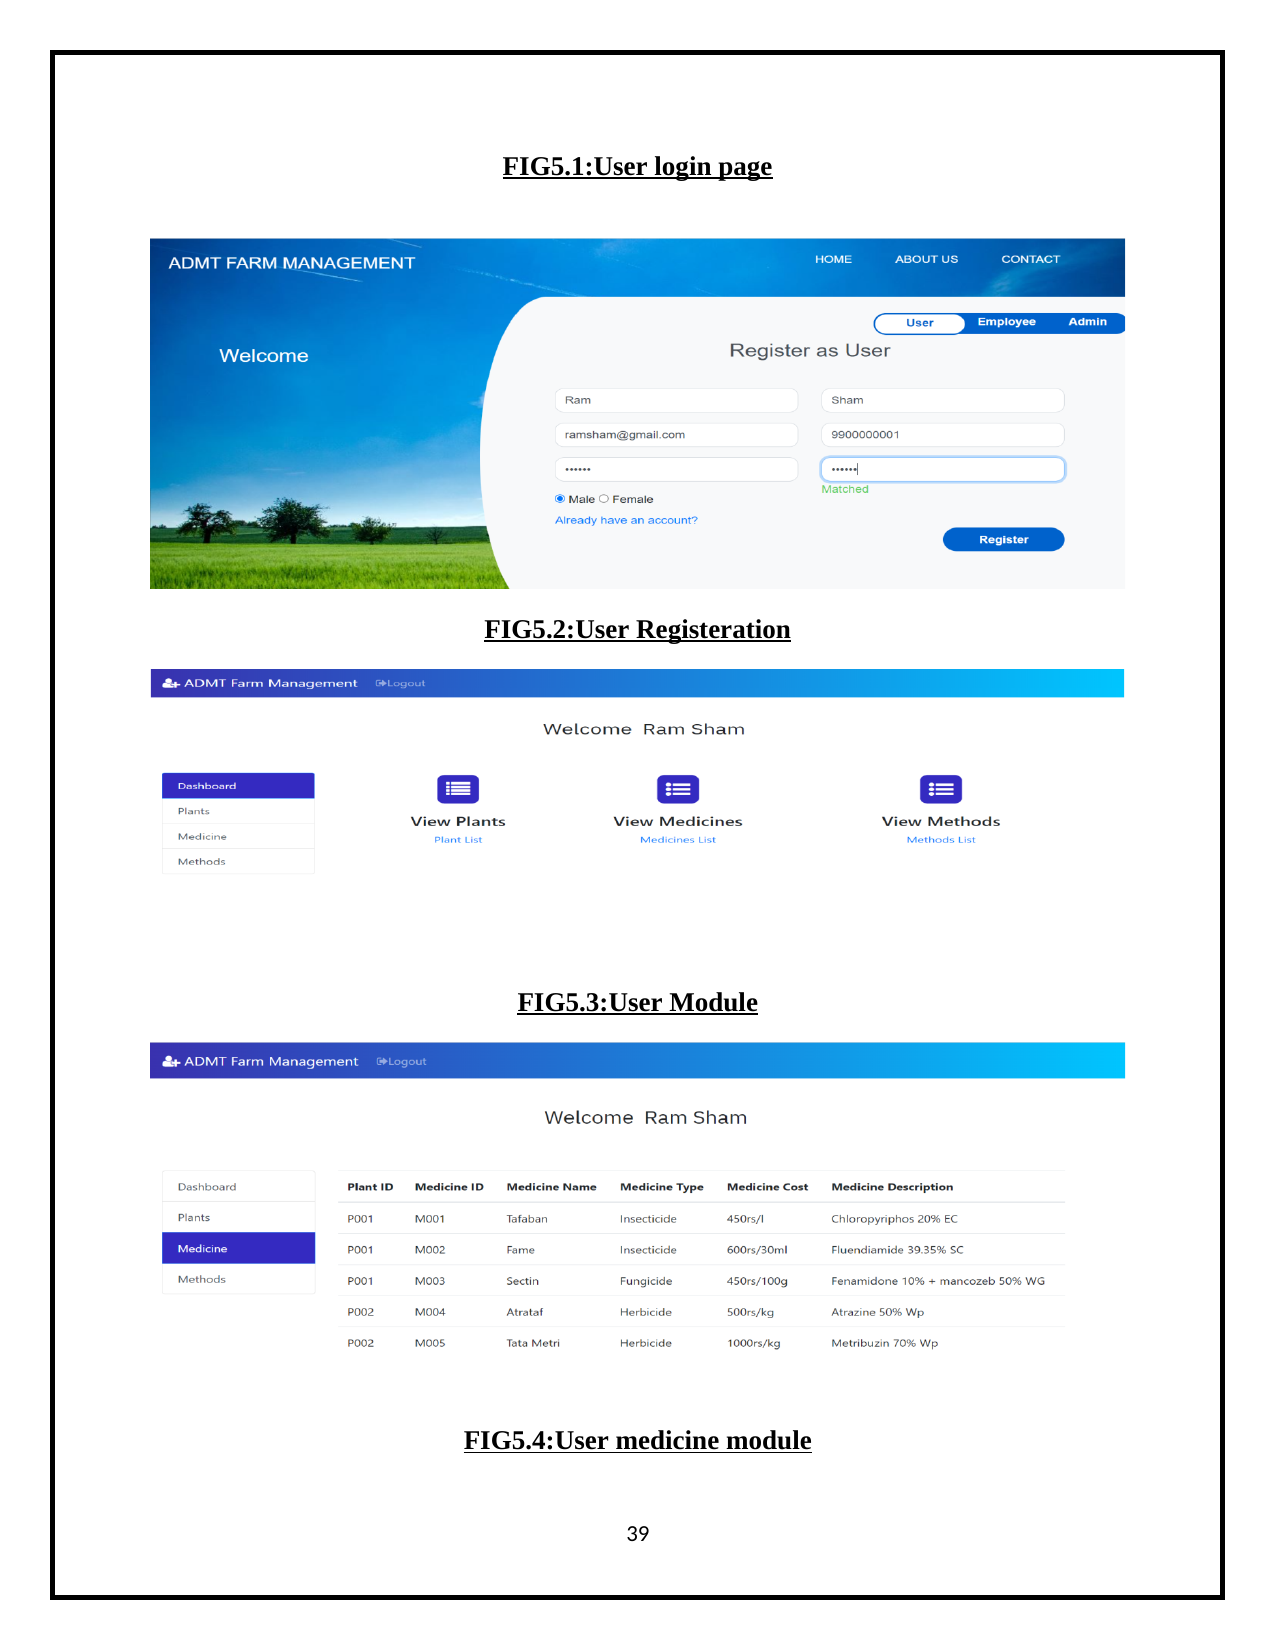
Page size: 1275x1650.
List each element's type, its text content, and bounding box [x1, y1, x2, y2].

text FIG5.3:User Module [150, 986, 1125, 1017]
text FIG5.4:User medicine module [150, 1424, 1125, 1456]
picture [150, 669, 1125, 962]
picture [150, 1042, 1125, 1400]
picture [150, 238, 1125, 589]
text FIG5.1:User login page [150, 150, 1125, 181]
text FIG5.2:User Registeration [150, 613, 1125, 644]
